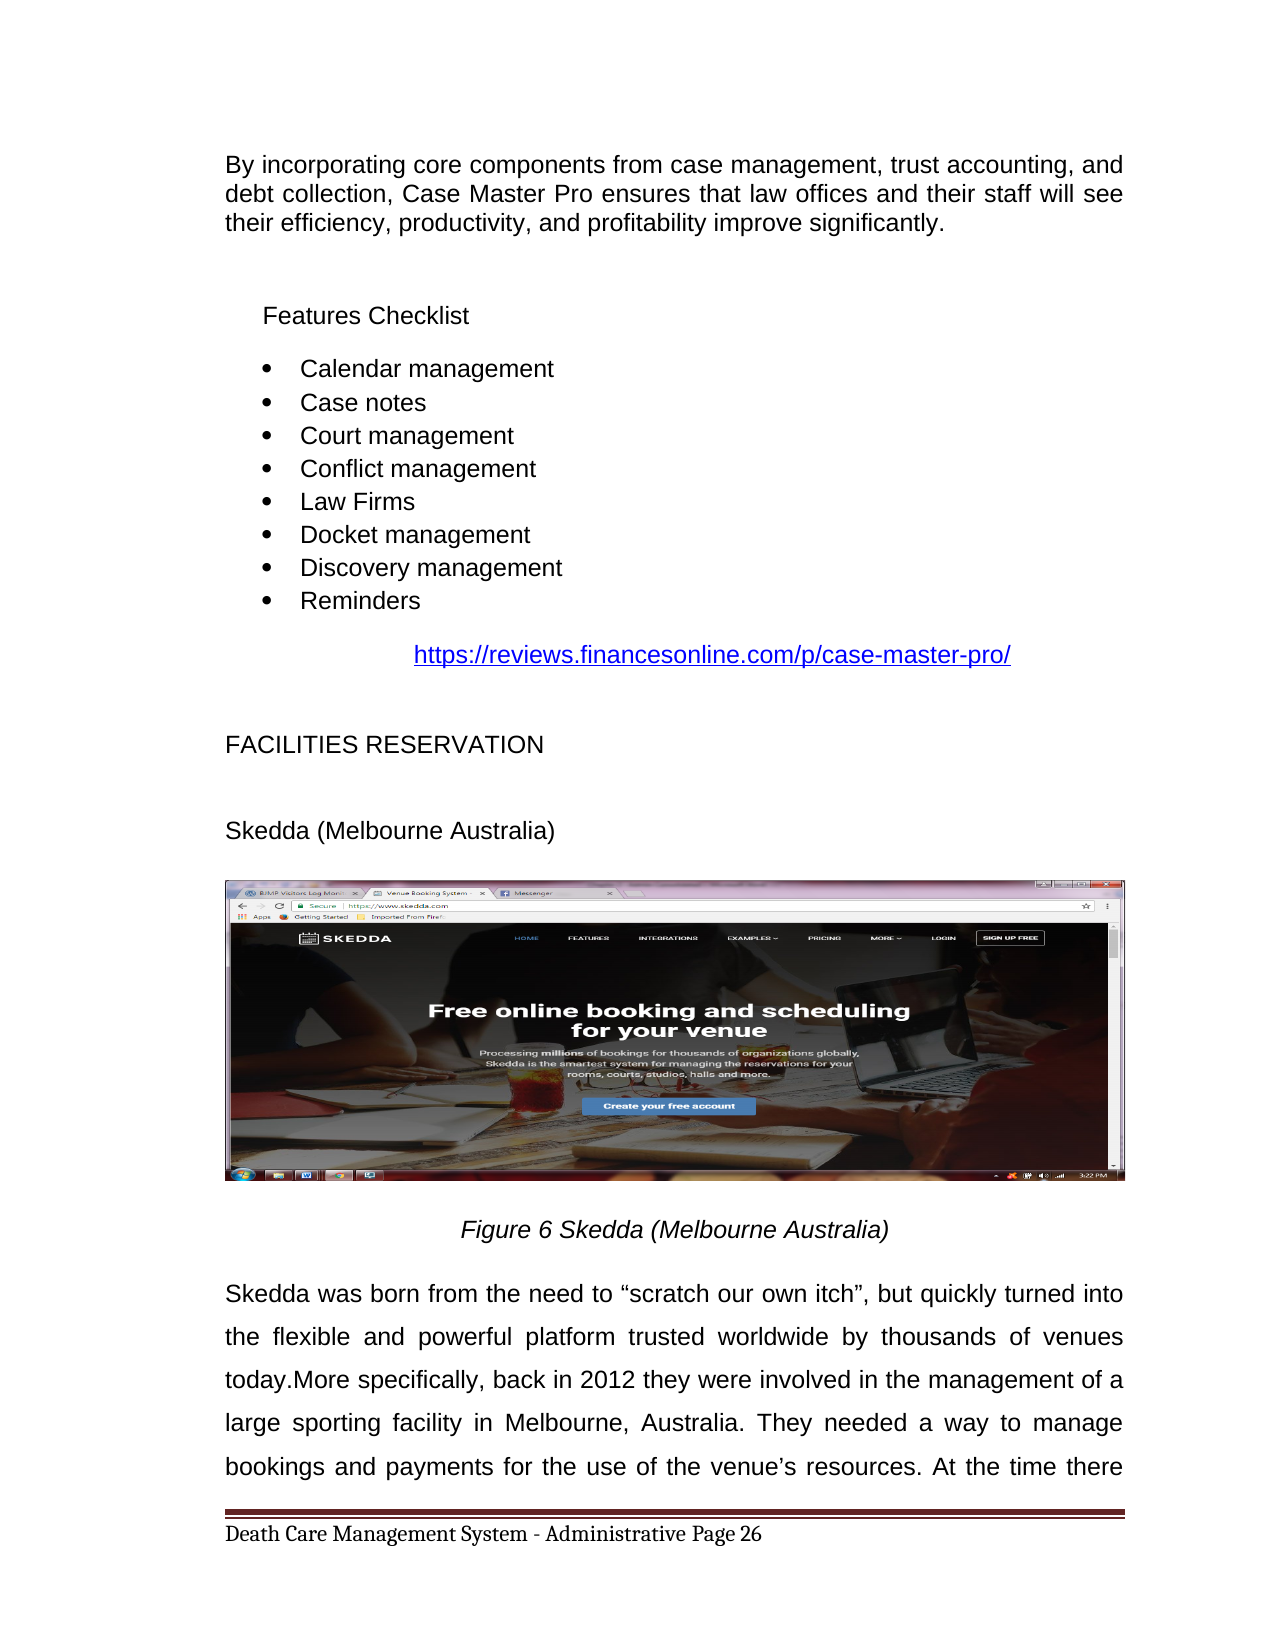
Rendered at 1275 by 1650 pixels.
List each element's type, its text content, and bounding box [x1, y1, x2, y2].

text By incorporating core components from case management, trust accounting, and debt collection, Case Master Pro ensures that law offices and their staff will see their efficiency, productivity, and profitability improve significantly. [225, 150, 1125, 236]
list Calendar management [262, 354, 1125, 383]
picture [225, 880, 1125, 1181]
text FACILITIES RESERVATION [225, 730, 1125, 759]
list Docket management [262, 520, 1125, 549]
text Figure 6 Skedda (Melbourne Australia) [225, 1215, 1125, 1244]
text https://reviews.financesonline.com/p/case-master-pro/ [300, 640, 1125, 669]
list Court management [262, 421, 1125, 449]
list Reminders [262, 586, 1125, 615]
list Law Firms [262, 487, 1125, 516]
list Conflict management [262, 454, 1125, 483]
text Features Checklist [225, 301, 1125, 329]
text Skedda (Melbourne Australia) [225, 816, 1125, 845]
list Discovery management [262, 553, 1125, 582]
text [225, 1279, 1125, 1480]
list Case notes [262, 388, 1125, 416]
